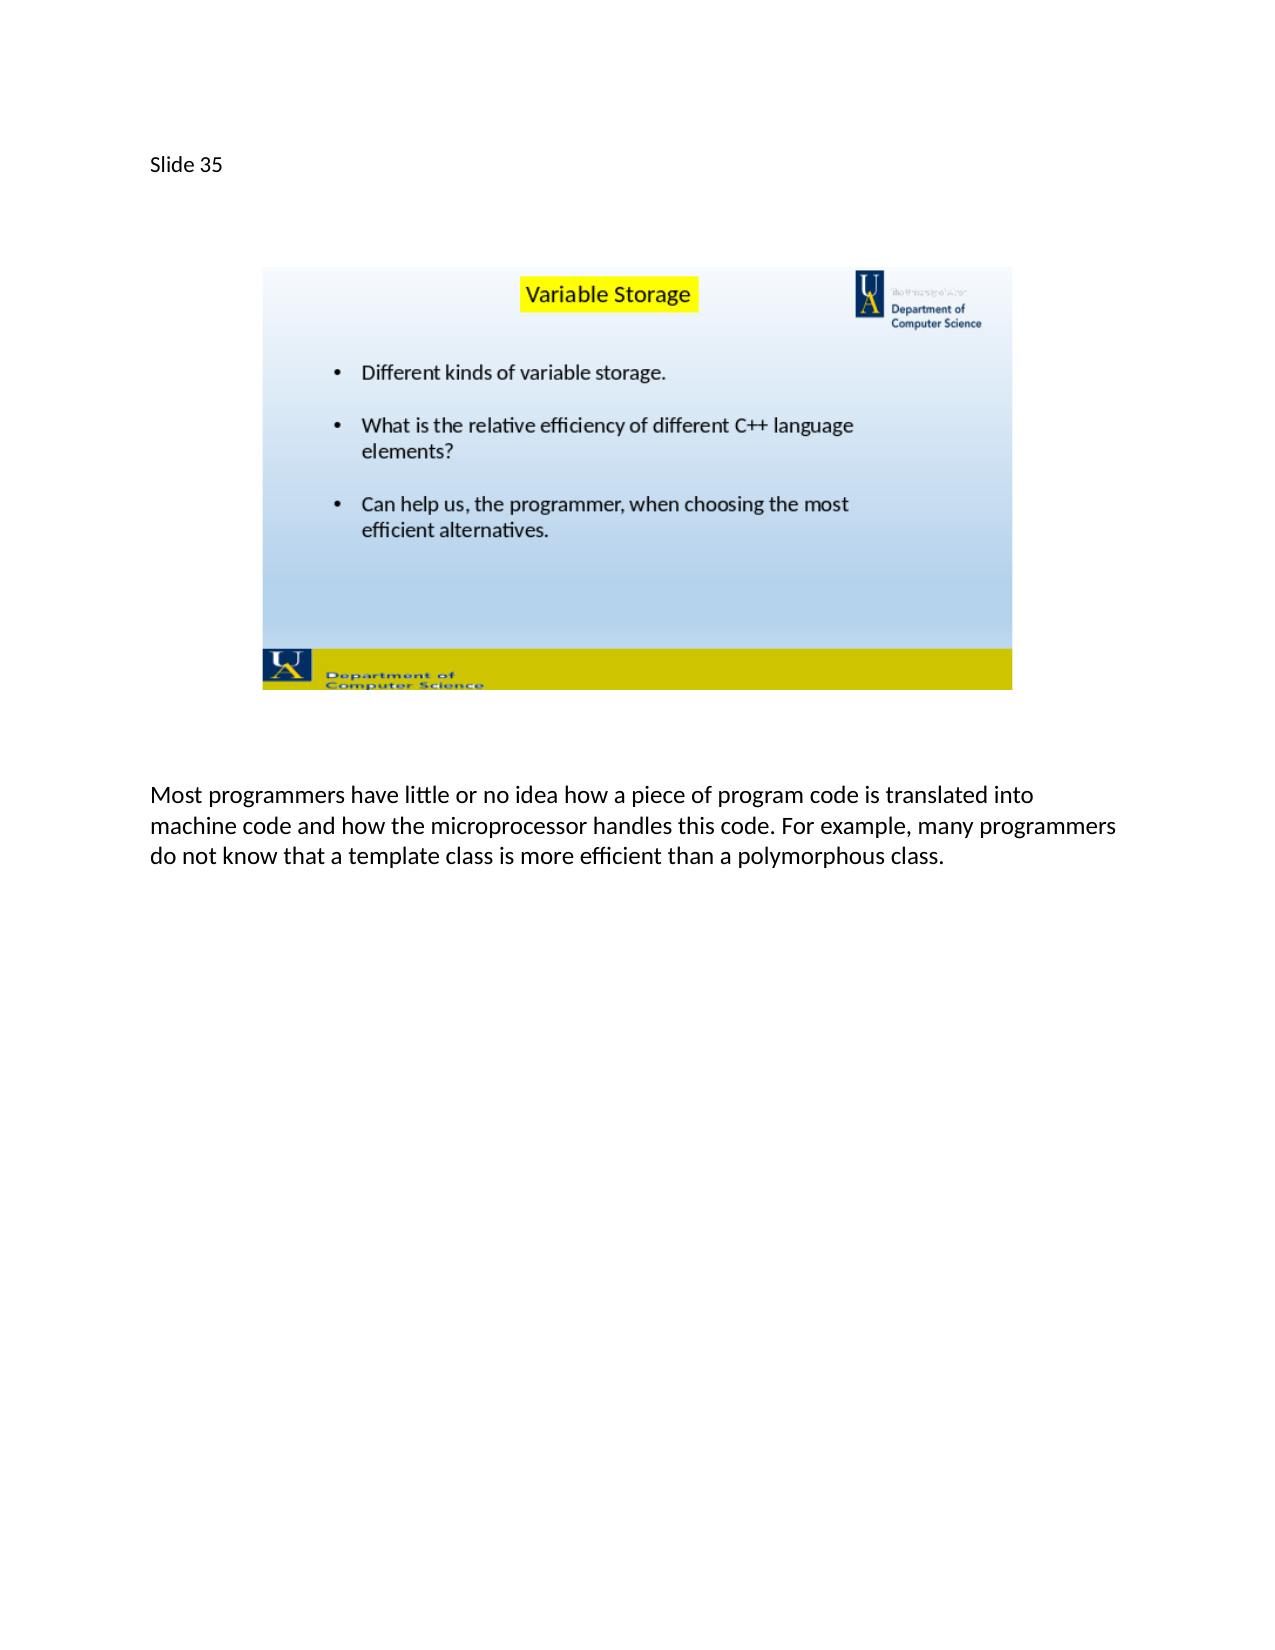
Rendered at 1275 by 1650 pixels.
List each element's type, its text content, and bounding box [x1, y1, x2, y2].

text Slide 35 [150, 150, 1125, 178]
text Most programmers have little or no idea how a piece of program code is translated into machine code and how the microprocessor handles this code. For example, many programmers do not know that a template class is more efficient than a polymorphous class. [150, 779, 1125, 871]
